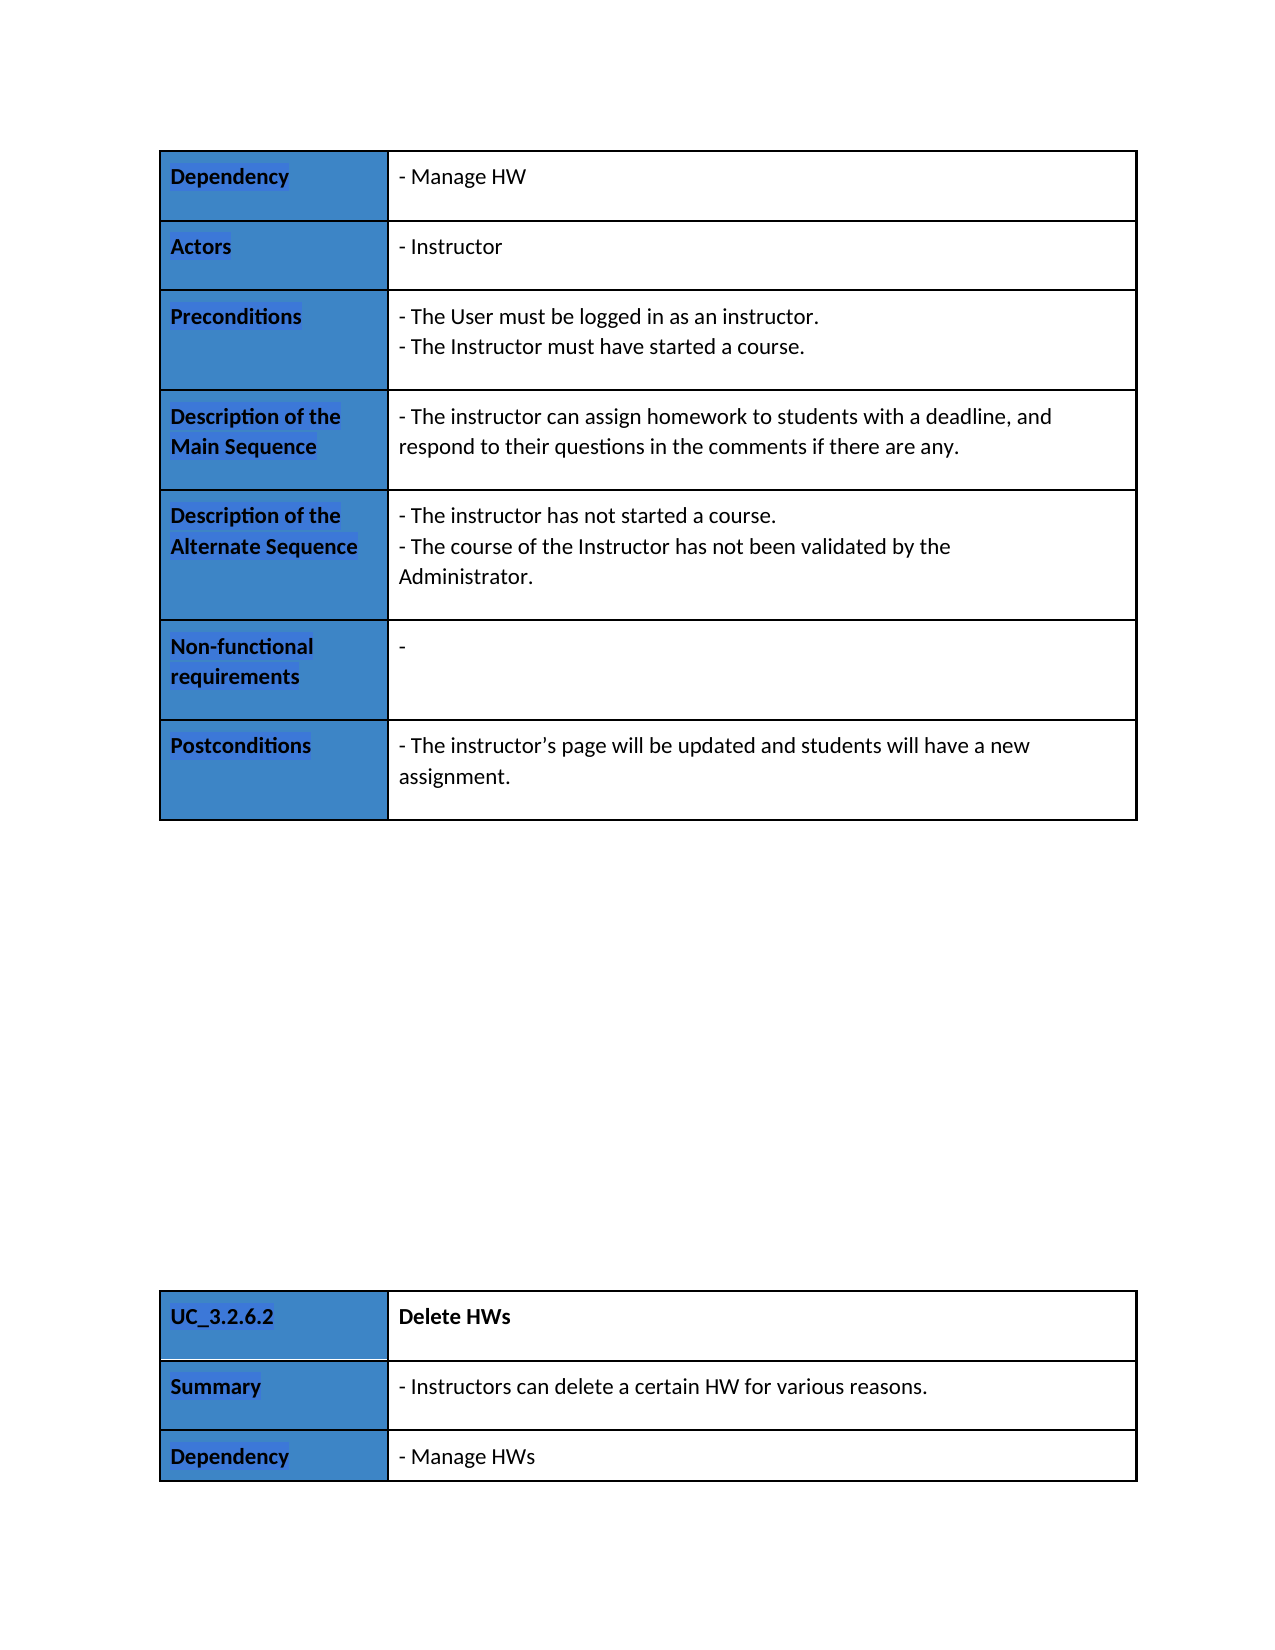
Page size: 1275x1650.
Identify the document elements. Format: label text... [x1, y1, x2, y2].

table_header Delete HWs [389, 1292, 1135, 1359]
table_cell - Instructor [389, 222, 1135, 289]
table_cell Description of the Main Sequence [161, 391, 387, 489]
table_cell - The instructor has not started a course. - The course of the Instructor has not been validated by the Administrator. [389, 491, 1135, 619]
table_cell Dependency [161, 152, 387, 220]
table_cell - The instructor can assign homework to students with a deadline, and respond to their questions in the comments if there are any. [389, 391, 1135, 489]
table_cell - The User must be logged in as an instructor. - The Instructor must have started a course. [389, 291, 1135, 389]
table_cell Summary [161, 1362, 387, 1429]
table_cell Non-functional requirements [161, 621, 387, 719]
table_cell - Manage HW [389, 152, 1135, 220]
table_cell - [389, 621, 1135, 719]
table_cell - The instructor’s page will be updated and students will have a new assignment. [389, 721, 1135, 819]
table_cell - Instructors can delete a certain HW for various reasons. [389, 1362, 1135, 1429]
table_cell Description of the Alternate Sequence [161, 491, 387, 619]
table_cell Preconditions [161, 291, 387, 389]
table_cell Dependency [161, 1431, 387, 1480]
table_header UC_3.2.6.2 [161, 1292, 387, 1359]
table_cell - Manage HWs [389, 1431, 1135, 1480]
table_cell Actors [161, 222, 387, 289]
table_cell Postconditions [161, 721, 387, 819]
